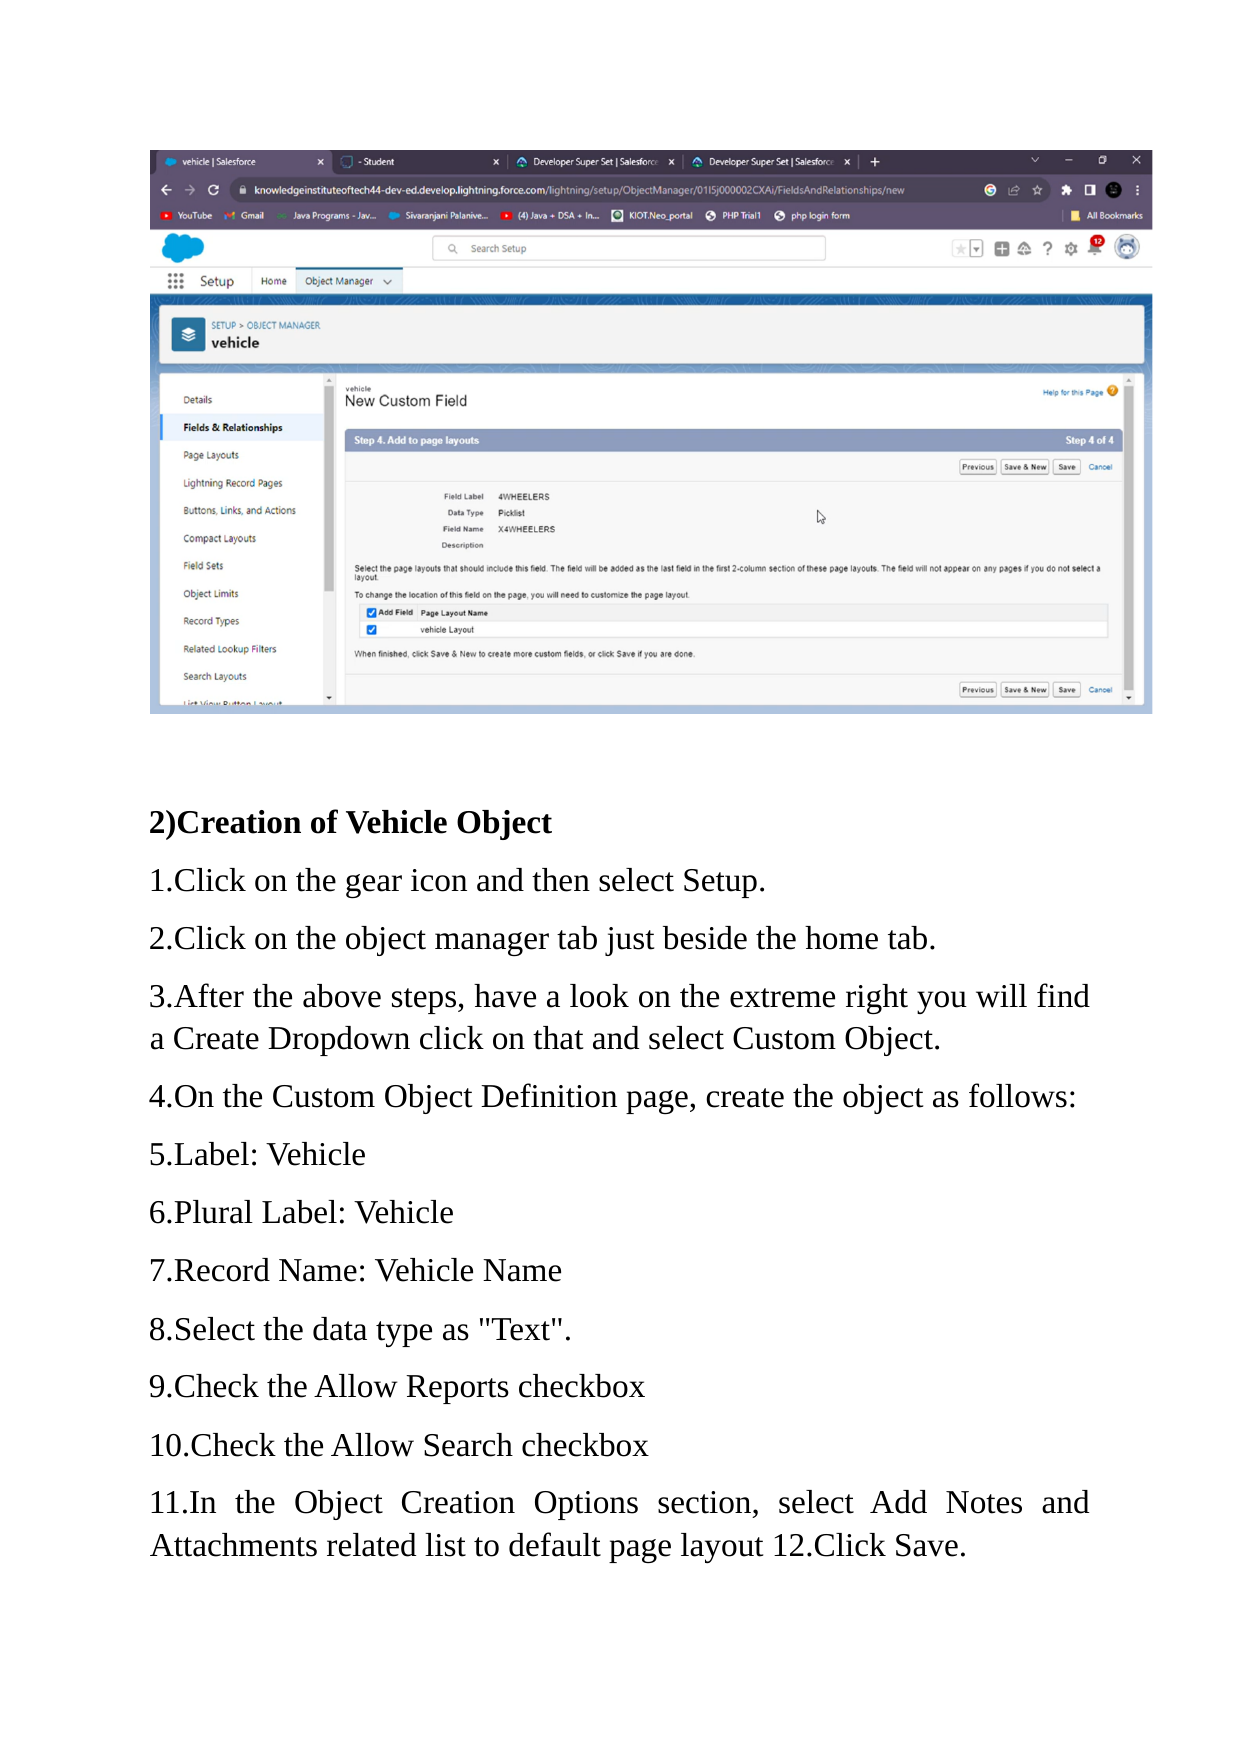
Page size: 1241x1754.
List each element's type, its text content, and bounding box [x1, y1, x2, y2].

text 11.In the Object Creation Options section, select Add Notes and Attachments related list to default page layout 12.Click Save. [148, 1483, 1091, 1563]
text 5.Label: Vehicle [148, 1135, 1091, 1173]
text 3.After the above steps, have a look on the extreme right you will find a Create Dropdown click on that and select Custom Object. [148, 977, 1091, 1057]
picture [150, 150, 1153, 714]
text 10.Check the Allow Search checkbox [148, 1425, 1091, 1463]
text 8.Select the data type as "Text". [148, 1309, 1091, 1347]
text 2.Click on the object manager tab just beside the home tab. [148, 918, 1091, 957]
subtitle 2)Creation of Vehicle Object [148, 802, 1090, 841]
text 4.On the Custom Object Definition page, create the object as follows: [148, 1077, 1091, 1115]
text 1.Click on the gear icon and then select Setup. [148, 861, 1091, 899]
text 9.Check the Allow Reports checkbox [148, 1367, 1091, 1405]
text 7.Record Name: Vehicle Name [148, 1251, 1091, 1289]
text 6.Plural Label: Vehicle [148, 1193, 1091, 1231]
